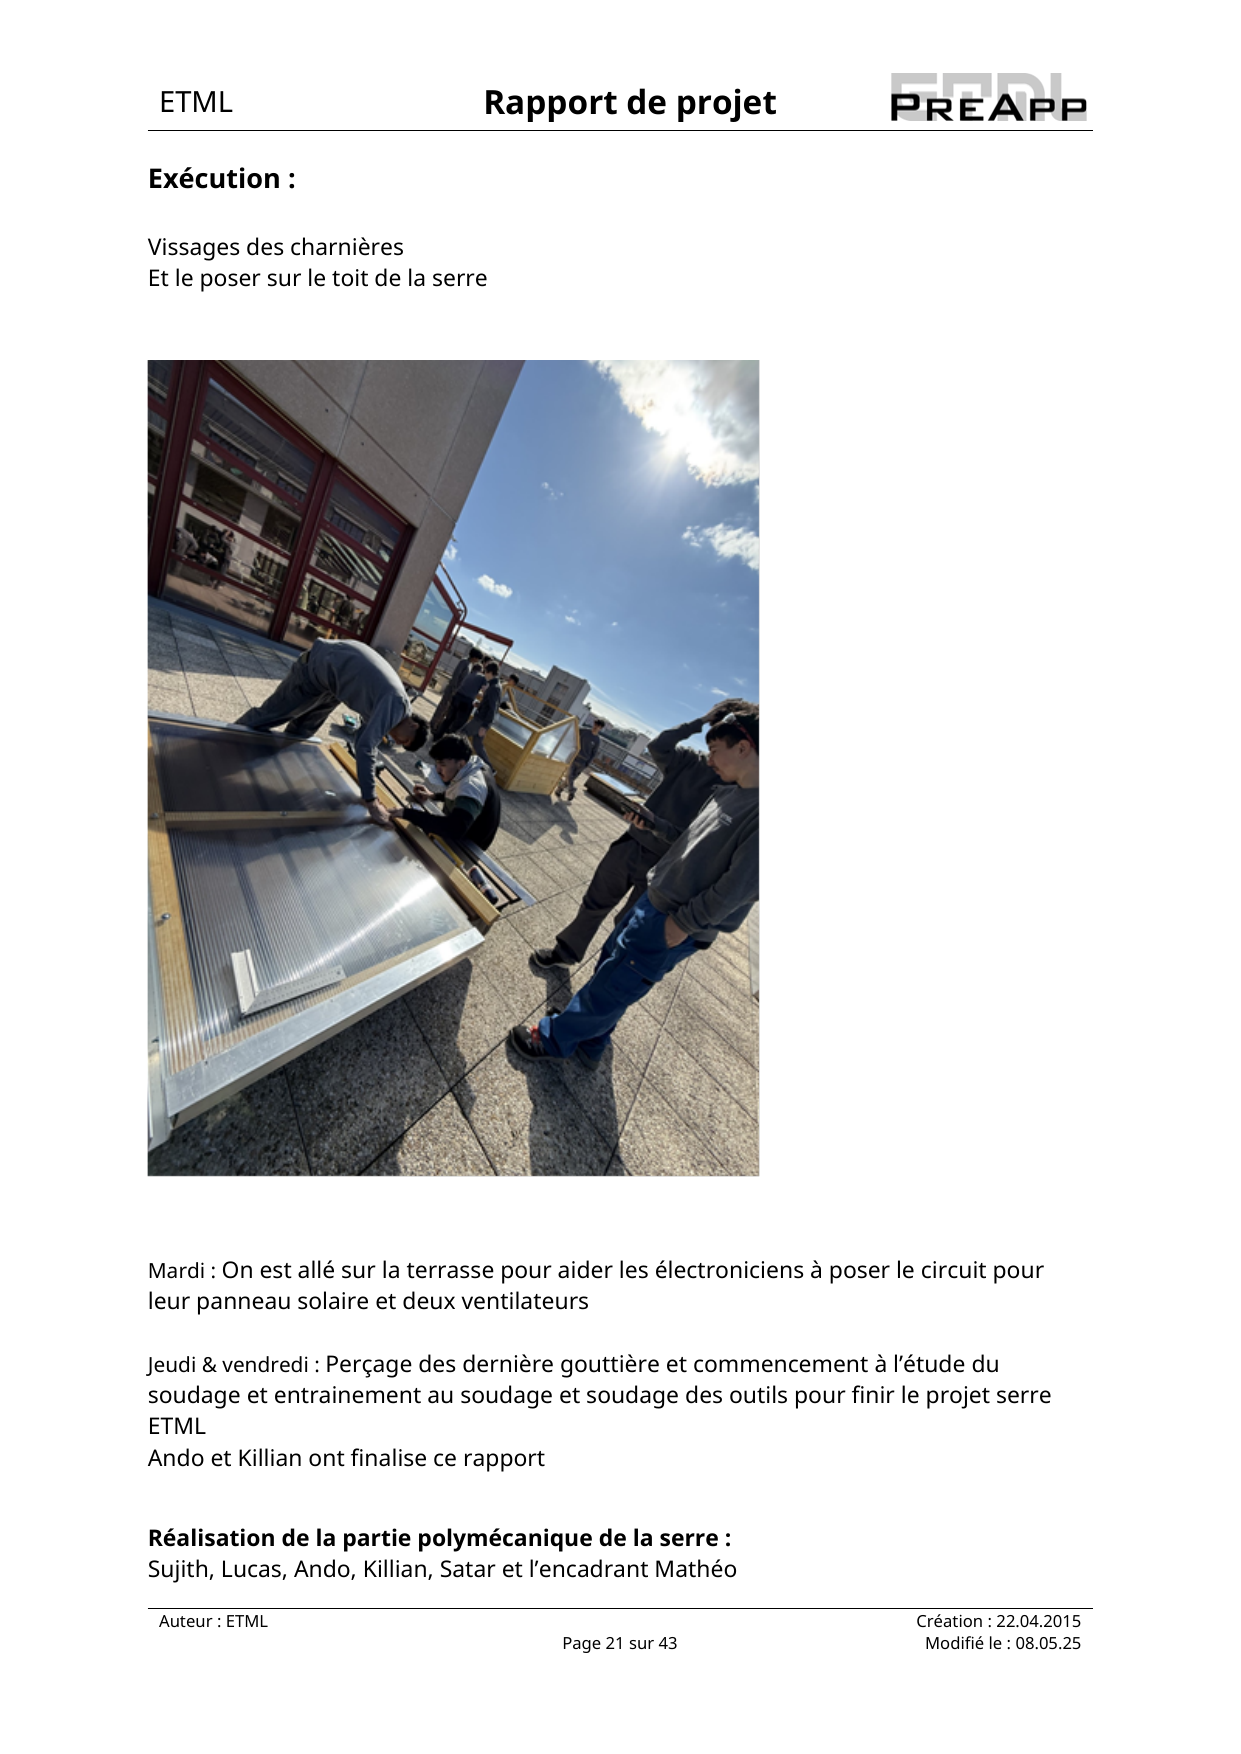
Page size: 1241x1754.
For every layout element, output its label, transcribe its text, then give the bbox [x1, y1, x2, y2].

text Sujith, Lucas, Ando, Killian, Satar et l’encadrant Mathéo [148, 1553, 1093, 1584]
subtitle Exécution : [148, 159, 1093, 196]
text Ando et Killian ont finalise ce rapport [148, 1442, 1093, 1473]
text Réalisation de la partie polymécanique de la serre : [148, 1522, 1093, 1553]
picture [147, 360, 761, 1178]
text Mardi : On est allé sur la terrasse pour aider les électroniciens à poser le circuit pour leur panneau solaire et deux ventilateurs [148, 1254, 1093, 1317]
text Et le poser sur le toit de la serre [148, 262, 1093, 293]
text Jeudi & vendredi : Perçage des dernière gouttière et commencement à l’étude du soudage et entrainement au soudage et soudage des outils pour finir le projet serre ETML [148, 1348, 1093, 1442]
text Vissages des charnières [148, 231, 1093, 262]
picture [891, 73, 1087, 121]
